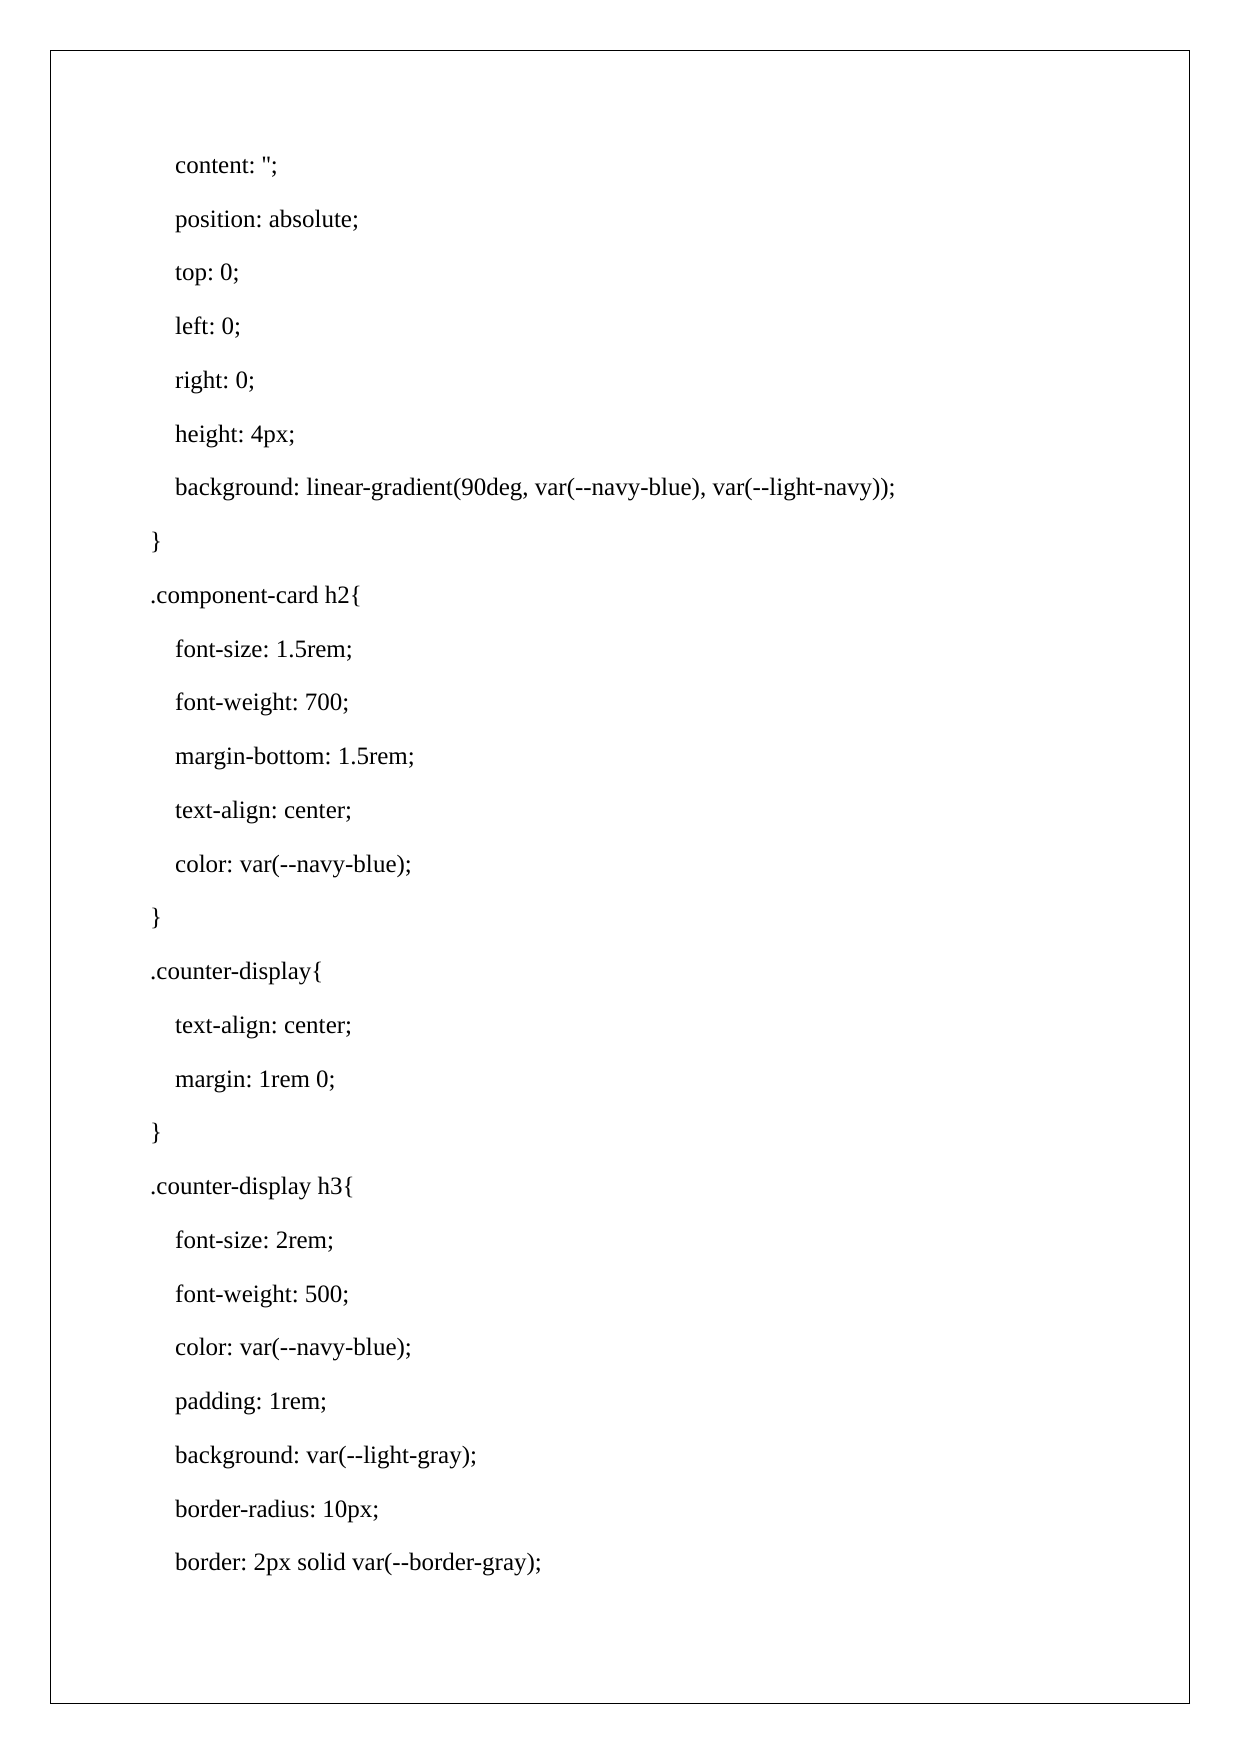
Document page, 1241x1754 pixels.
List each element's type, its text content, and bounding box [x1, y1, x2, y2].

text font-size: 1.5rem; [150, 634, 1090, 662]
text margin: 1rem 0; [150, 1064, 1090, 1092]
text border: 2px solid var(--border-gray); [150, 1547, 1090, 1576]
text font-weight: 700; [150, 687, 1090, 716]
text font-weight: 500; [150, 1279, 1090, 1307]
text position: absolute; [150, 204, 1090, 232]
text .counter-display h3{ [150, 1171, 1090, 1200]
text top: 0; [150, 257, 1090, 286]
text content: ''; [150, 150, 1090, 179]
text border-radius: 10px; [150, 1494, 1090, 1522]
text margin-bottom: 1.5rem; [150, 741, 1090, 770]
text left: 0; [150, 311, 1090, 340]
text .counter-display{ [150, 956, 1090, 985]
text font-size: 2rem; [150, 1225, 1090, 1254]
text background: linear-gradient(90deg, var(--navy-blue), var(--light-navy)); [150, 472, 1090, 501]
text } [150, 1117, 1090, 1146]
text } [150, 526, 1090, 555]
text color: var(--navy-blue); [150, 849, 1090, 877]
text height: 4px; [150, 419, 1090, 447]
text text-align: center; [150, 1010, 1090, 1039]
text color: var(--navy-blue); [150, 1332, 1090, 1361]
text background: var(--light-gray); [150, 1440, 1090, 1469]
text right: 0; [150, 365, 1090, 394]
text } [150, 902, 1090, 931]
text padding: 1rem; [150, 1386, 1090, 1415]
text text-align: center; [150, 795, 1090, 824]
text .component-card h2{ [150, 580, 1090, 609]
